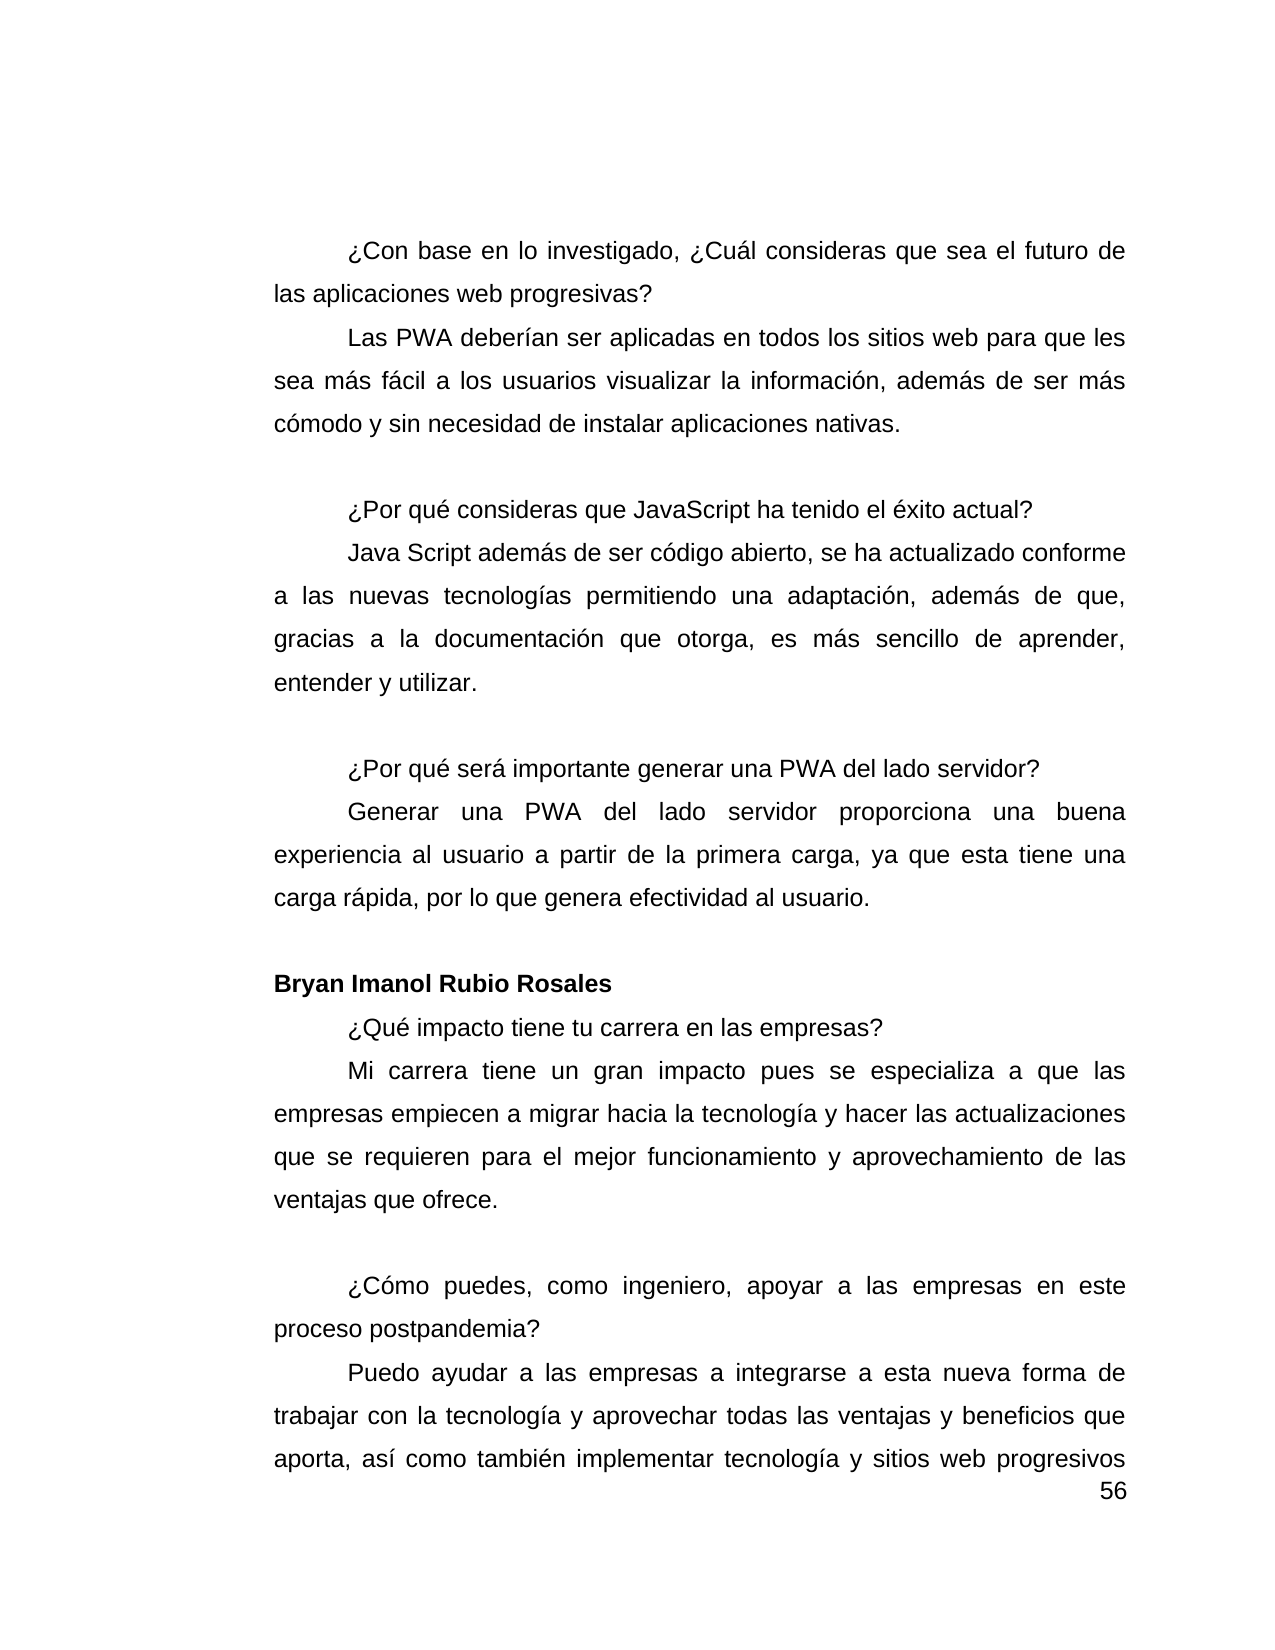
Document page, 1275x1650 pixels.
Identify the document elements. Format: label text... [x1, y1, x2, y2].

text Las PWA deberían ser aplicadas en todos los sitios web para que les sea más fácil a los usuarios visualizar la información, además de ser más cómodo y sin necesidad de instalar aplicaciones nativas. [273, 322, 1127, 437]
text Bryan Imanol Rubio Rosales [273, 969, 1127, 998]
text ¿Por qué consideras que JavaScript ha tenido el éxito actual? [273, 495, 1127, 524]
text ¿Cómo puedes, como ingeniero, apoyar a las empresas en este proceso postpandemia? [273, 1271, 1127, 1343]
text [273, 1357, 1127, 1472]
text Mi carrera tiene un gran impacto pues se especializa a que las empresas empiecen a migrar hacia la tecnología y hacer las actualizaciones que se requieren para el mejor funcionamiento y aprovechamiento de las ventajas que ofrece. [273, 1056, 1127, 1214]
text ¿Con base en lo investigado, ¿Cuál consideras que sea el futuro de las aplicaciones web progresivas? [273, 236, 1127, 308]
text Generar una PWA del lado servidor proporciona una buena experiencia al usuario a partir de la primera carga, ya que esta tiene una carga rápida, por lo que genera efectividad al usuario. [273, 797, 1127, 912]
text ¿Qué impacto tiene tu carrera en las empresas? [273, 1012, 1127, 1041]
text Java Script además de ser código abierto, se ha actualizado conforme a las nuevas tecnologías permitiendo una adaptación, además de que, gracias a la documentación que otorga, es más sencillo de aprender, entender y utilizar. [273, 538, 1127, 696]
text ¿Por qué será importante generar una PWA del lado servidor? [273, 754, 1127, 782]
